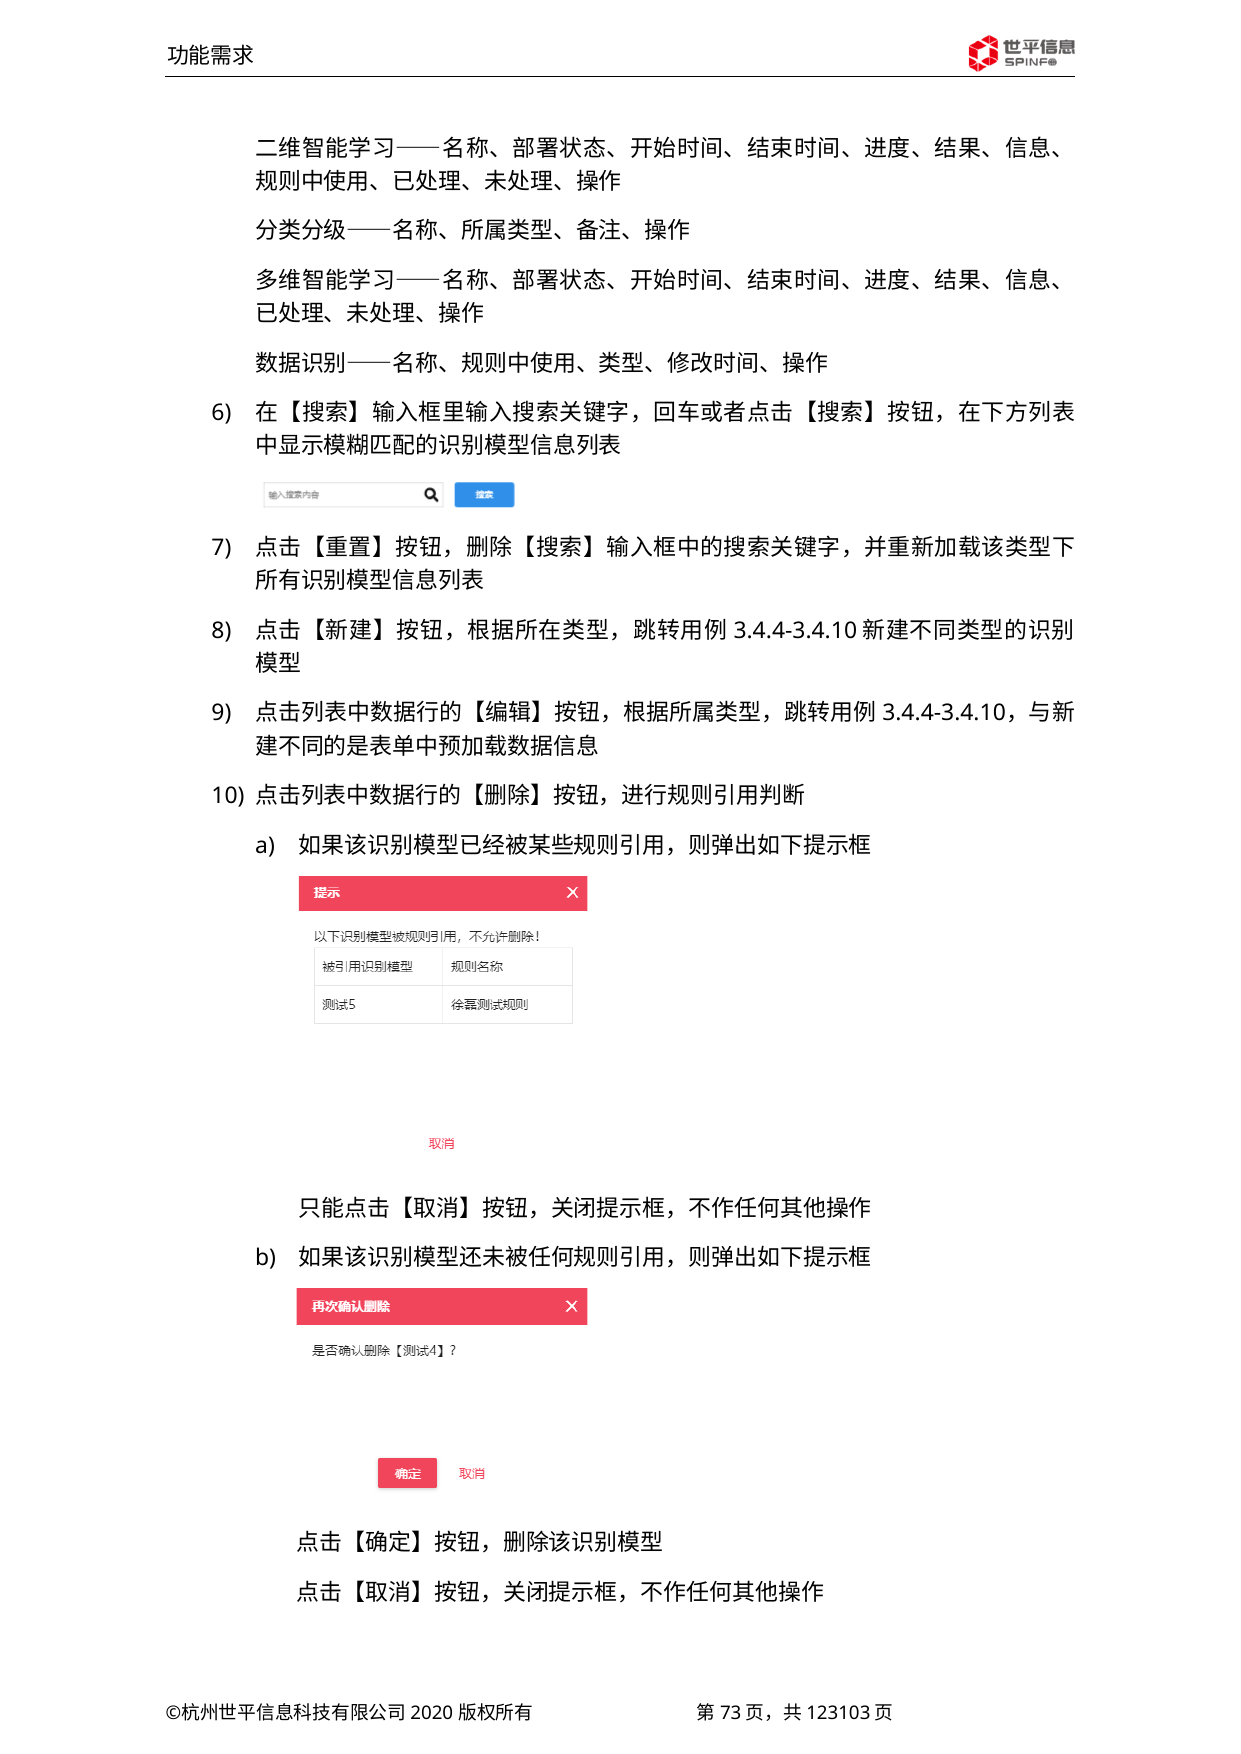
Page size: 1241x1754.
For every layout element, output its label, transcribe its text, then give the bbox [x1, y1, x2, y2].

picture [298, 876, 588, 1174]
list 多维智能学习——名称、部署状态、开始时间、结束时间、进度、结果、信息、已处理、未处理、操作 [255, 262, 1075, 328]
picture [255, 476, 518, 513]
list 点击【新建】按钮，根据所在类型，跳转用例3.4.4-3.4.10新建不同类型的识别模型 [211, 611, 1075, 678]
list 只能点击【取消】按钮，关闭提示框，不作任何其他操作 [299, 1189, 1075, 1223]
list 分类分级——名称、所属类型、备注、操作 [255, 212, 1075, 245]
list 点击列表中数据行的【编辑】按钮，根据所属类型，跳转用例3.4.4-3.4.10，与新建不同的是表单中预加载数据信息 [211, 694, 1075, 761]
picture [968, 33, 1075, 74]
list 点击【取消】按钮，关闭提示框，不作任何其他操作 [255, 1573, 1075, 1607]
list 数据识别——名称、规则中使用、类型、修改时间、操作 [255, 344, 1075, 378]
picture [296, 1288, 588, 1508]
list 点击【重置】按钮，删除【搜索】输入框中的搜索关键字，并重新加载该类型下所有识别模型信息列表 [211, 529, 1075, 595]
list 点击【确定】按钮，删除该识别模型 [255, 1524, 1075, 1557]
list 二维智能学习——名称、部署状态、开始时间、结束时间、进度、结果、信息、规则中使用、已处理、未处理、操作 [255, 129, 1075, 196]
list 如果该识别模型已经被某些规则引用，则弹出如下提示框 [255, 827, 1075, 860]
list 在【搜索】输入框里输入搜索关键字，回车或者点击【搜索】按钮，在下方列表中显示模糊匹配的识别模型信息列表 [211, 394, 1075, 460]
list 点击列表中数据行的【删除】按钮，进行规则引用判断 [211, 777, 1075, 810]
list 如果该识别模型还未被任何规则引用，则弹出如下提示框 [255, 1239, 1075, 1272]
